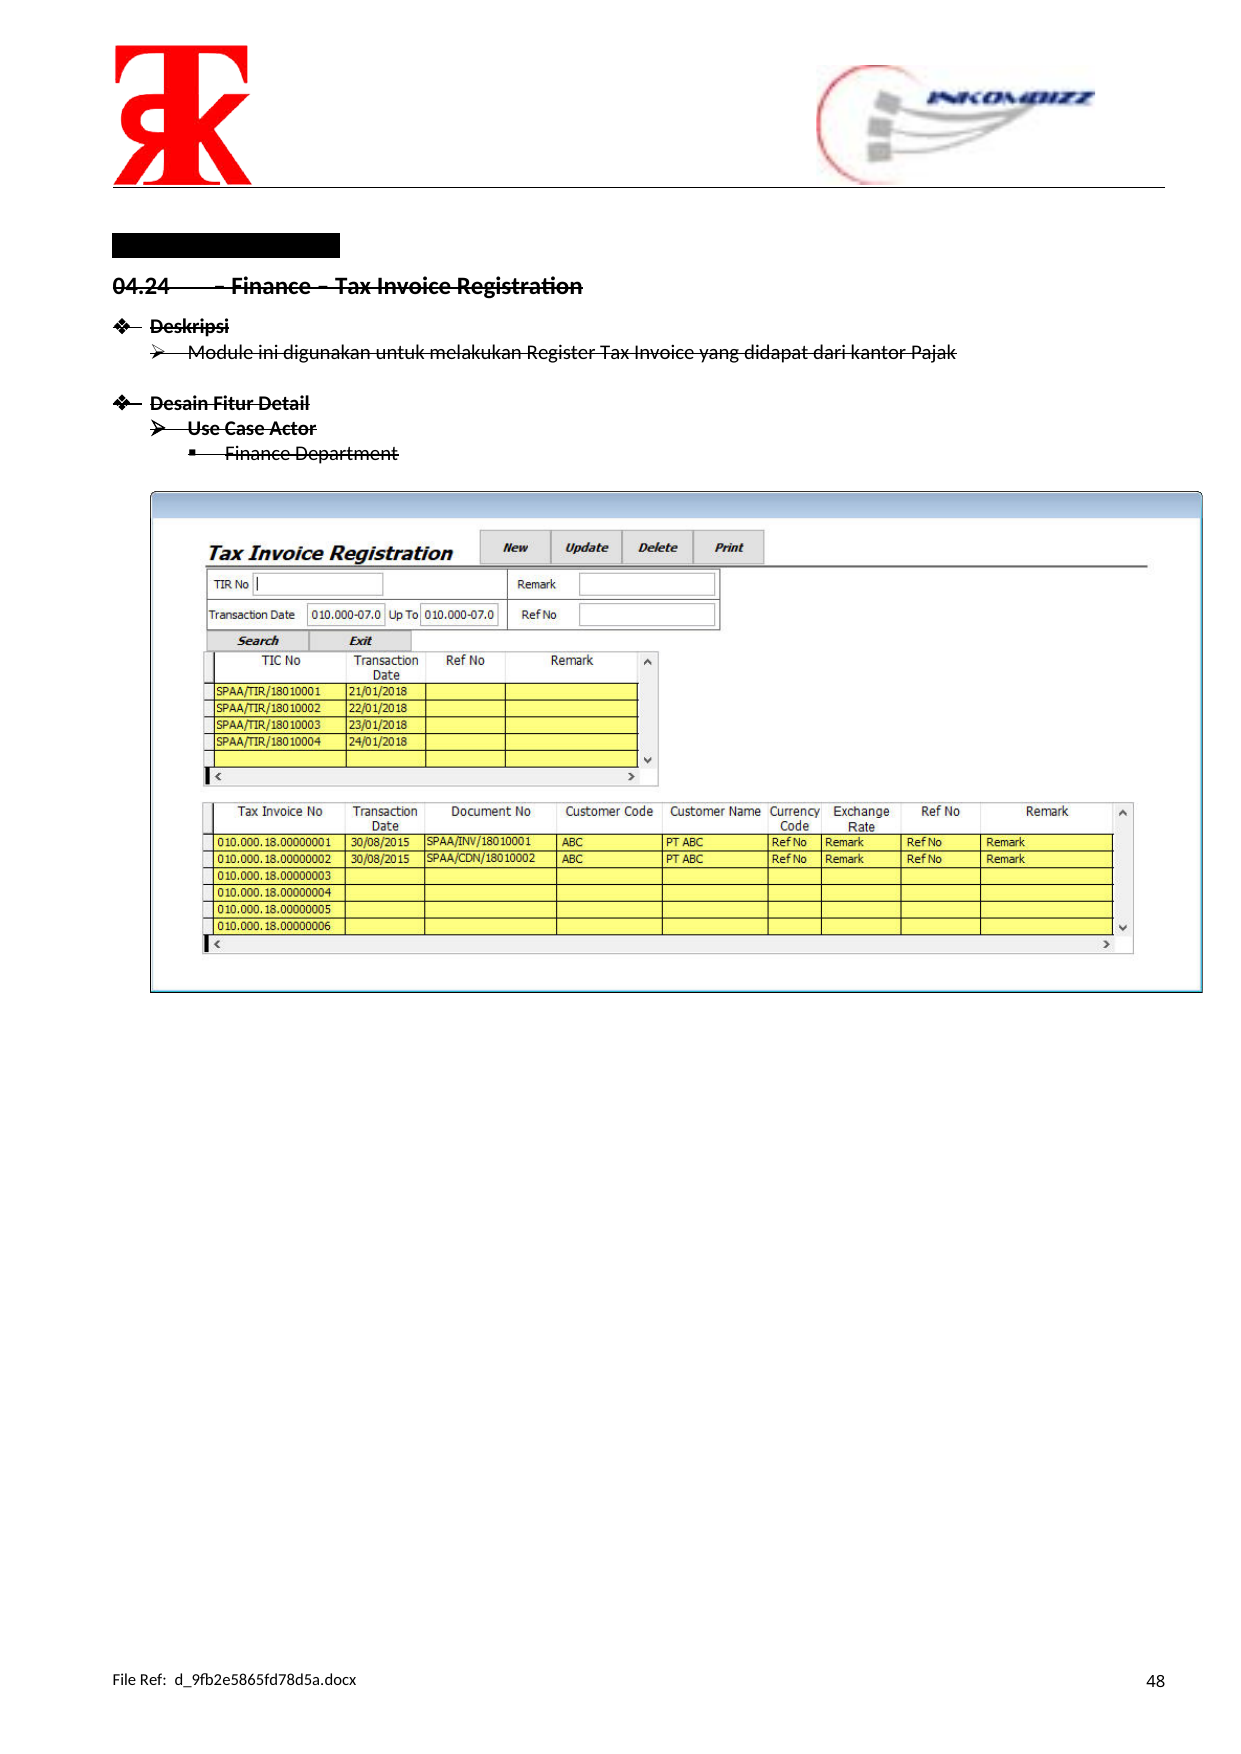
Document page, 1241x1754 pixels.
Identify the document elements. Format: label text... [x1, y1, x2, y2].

list Use Case Actor [150, 415, 1165, 441]
subtitle – Finance – Tax Invoice Registration [112, 271, 1165, 301]
picture [150, 491, 1203, 993]
list Module ini digunakan untuk melakukan Register Tax Invoice yang didapat dari kantor Pajak [150, 339, 1165, 364]
list Desain Fitur Detail [112, 390, 1165, 415]
picture [112, 45, 253, 185]
list Finance Department [187, 441, 1165, 466]
picture [816, 65, 1096, 185]
list Deskripsi [112, 313, 1165, 339]
